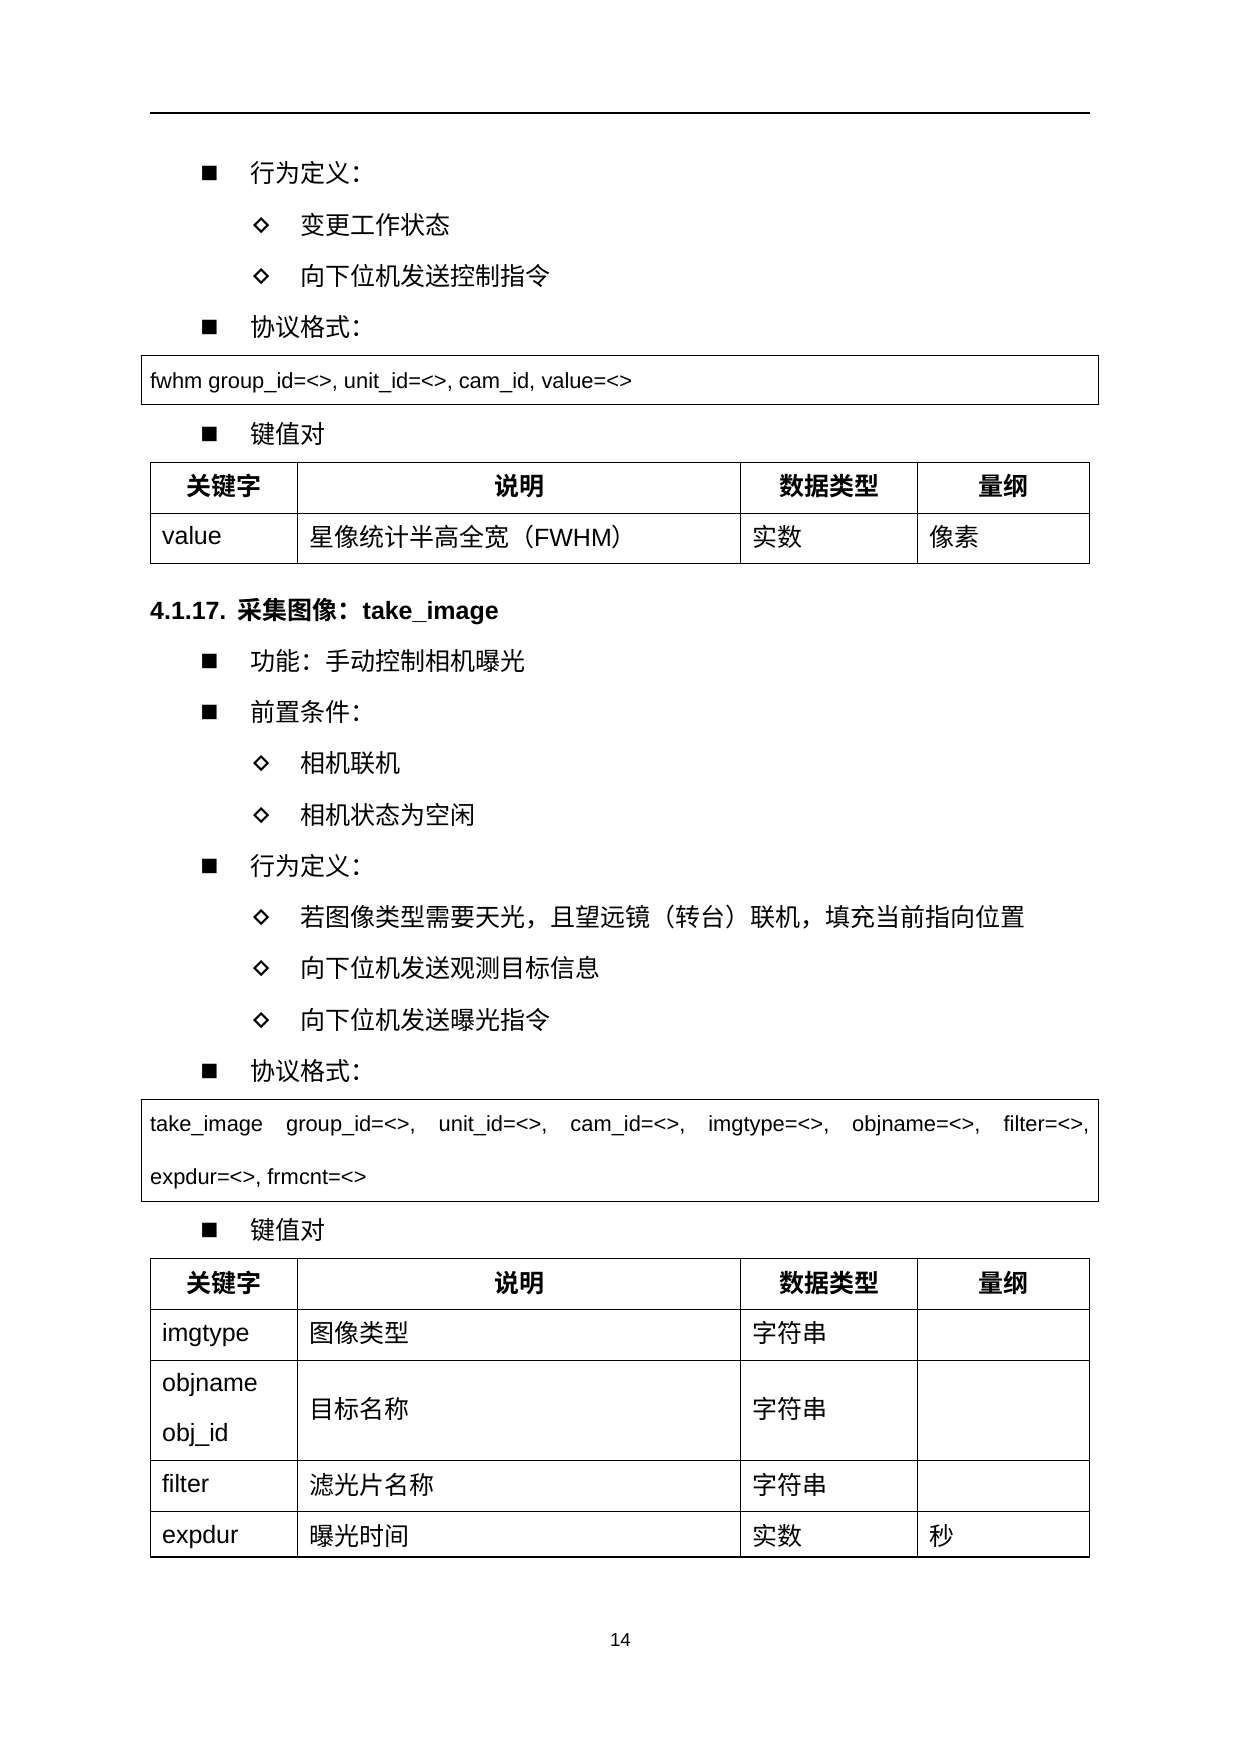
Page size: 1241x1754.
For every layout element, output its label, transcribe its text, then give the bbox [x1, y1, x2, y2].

list 协议格式： [200, 304, 1090, 348]
table_cell 字符串 [741, 1461, 917, 1511]
list 相机联机 [250, 740, 1090, 784]
text take_image group_id=<>, unit_id=<>, cam_id=<>, imgtype=<>, objname=<>, filter=<>, expdur=<>, frmcnt=<> [142, 1100, 1098, 1201]
table_cell 滤光片名称 [298, 1461, 740, 1511]
list 向下位机发送控制指令 [250, 252, 1090, 297]
table_cell 实数 [741, 1512, 917, 1556]
list 若图像类型需要天光，且望远镜（转台）联机，填充当前指向位置 [250, 894, 1090, 938]
table_cell [918, 1461, 1089, 1511]
table_cell 图像类型 [298, 1310, 740, 1360]
table_cell value [151, 514, 297, 563]
table_cell 目标名称 [298, 1361, 740, 1460]
list 行为定义： [200, 150, 1090, 194]
text fwhm group_id=<>, unit_id=<>, cam_id, value=<> [142, 356, 1098, 404]
table_header 关键字 [151, 1259, 297, 1309]
list 相机状态为空闲 [250, 791, 1090, 835]
table_cell 字符串 [741, 1361, 917, 1460]
table_header 量纲 [918, 463, 1089, 512]
list 向下位机发送观测目标信息 [250, 945, 1090, 989]
list 行为定义： [200, 842, 1090, 887]
table_cell imgtype [151, 1310, 297, 1360]
table_cell 字符串 [741, 1310, 917, 1360]
list 键值对 [200, 1207, 1090, 1251]
table_cell [918, 1361, 1089, 1460]
table_cell expdur [151, 1512, 297, 1556]
list 功能：手动控制相机曝光 [200, 637, 1090, 682]
table_cell [918, 1310, 1089, 1360]
subtitle 采集图像：take_image [150, 586, 1090, 630]
list 键值对 [200, 410, 1090, 454]
table_cell 秒 [918, 1512, 1089, 1556]
table_cell 星像统计半高全宽（FWHM） [298, 514, 740, 563]
table_header 数据类型 [741, 463, 917, 512]
table_cell 像素 [918, 514, 1089, 563]
list 协议格式： [200, 1047, 1090, 1092]
table_header 数据类型 [741, 1259, 917, 1309]
table_header 量纲 [918, 1259, 1089, 1309]
list 向下位机发送曝光指令 [250, 996, 1090, 1040]
table_cell filter [151, 1461, 297, 1511]
list 变更工作状态 [250, 201, 1090, 245]
table_header 说明 [298, 1259, 740, 1309]
table_cell objname obj_id [151, 1361, 297, 1460]
table_header 关键字 [151, 463, 297, 512]
table_cell 实数 [741, 514, 917, 563]
table_cell 曝光时间 [298, 1512, 740, 1556]
table_header 说明 [298, 463, 740, 512]
list 前置条件： [200, 689, 1090, 733]
